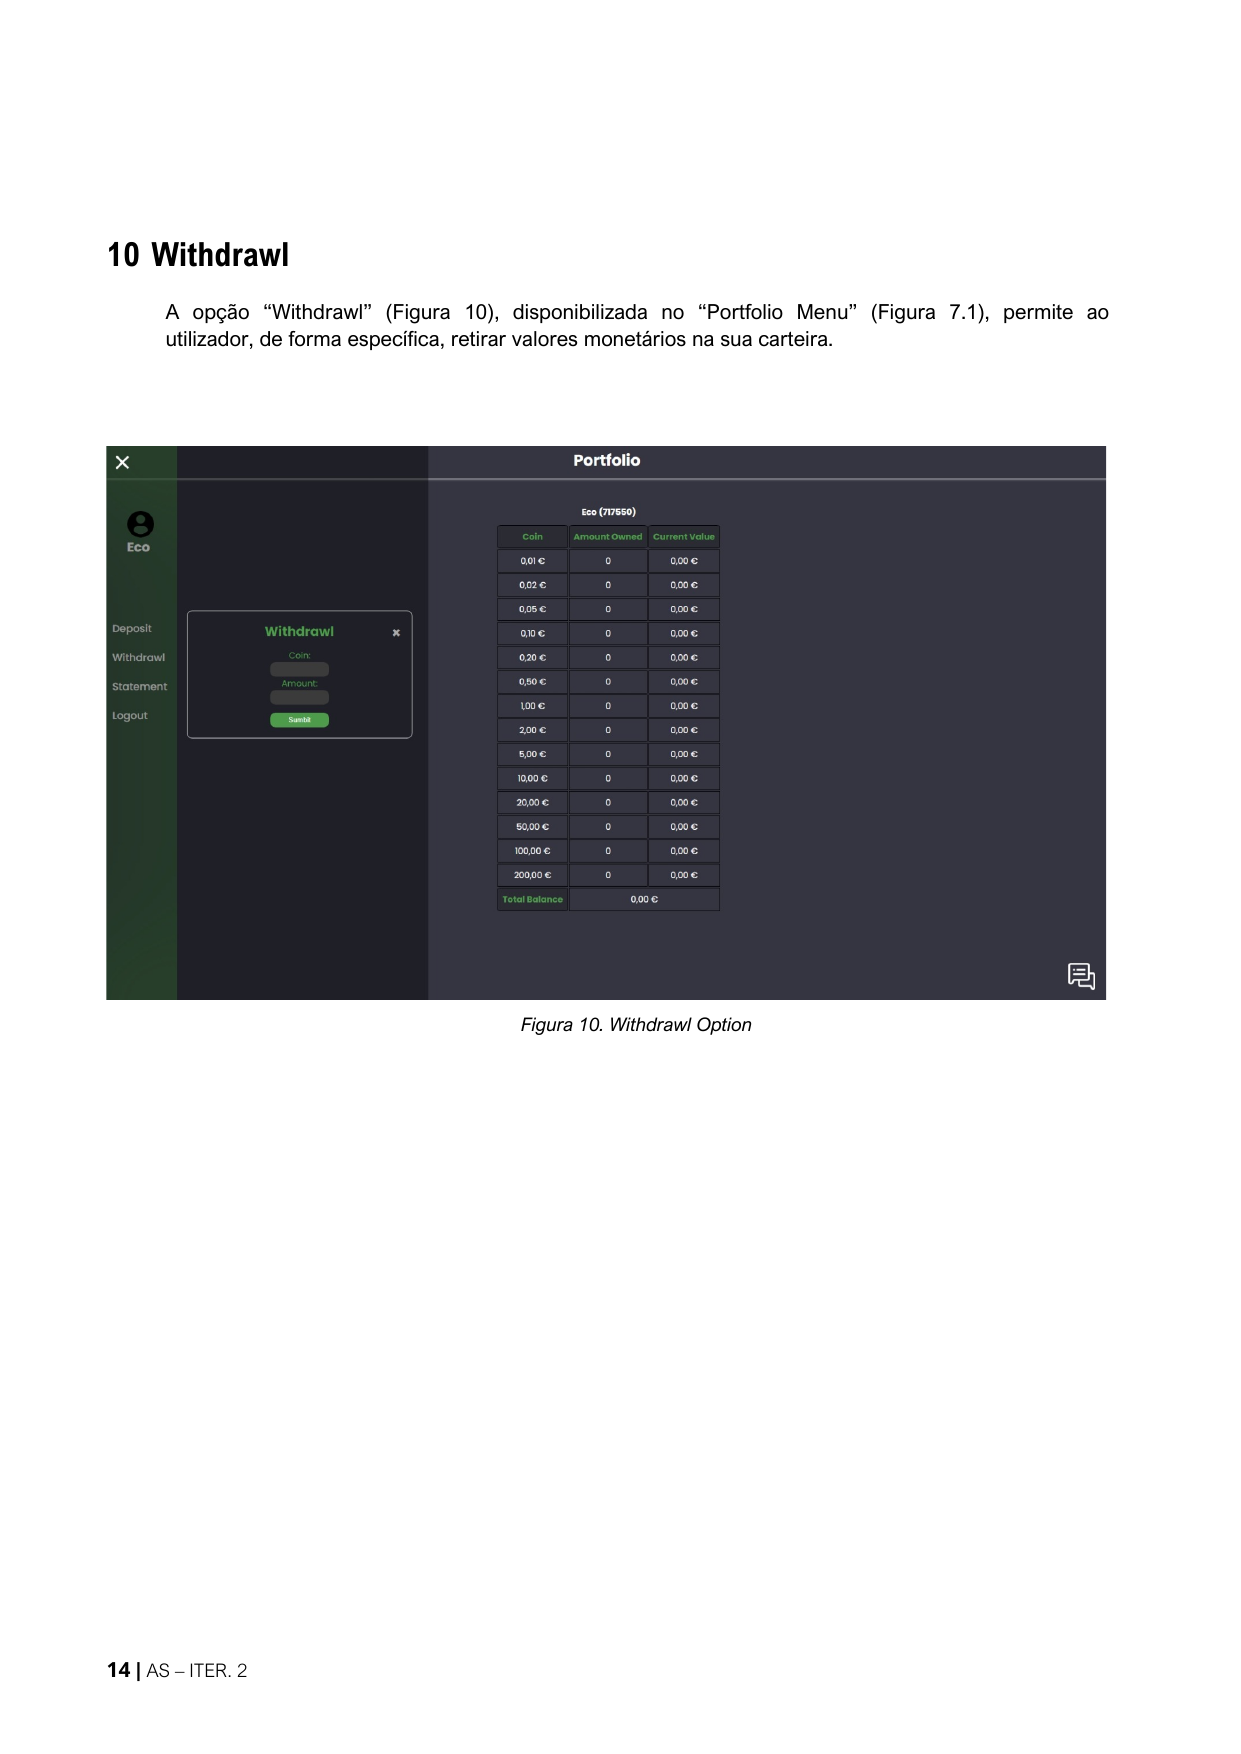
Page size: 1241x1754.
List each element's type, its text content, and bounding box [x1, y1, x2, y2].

picture [106, 446, 1105, 1000]
subtitle Withdrawl [106, 233, 1110, 274]
text A opção “Withdrawl” (Figura 10), disponibilizada no “Portfolio Menu” (Figura 7.1), permite ao utilizador, de forma específica, retirar valores monetários na sua carteira. [165, 299, 1110, 379]
